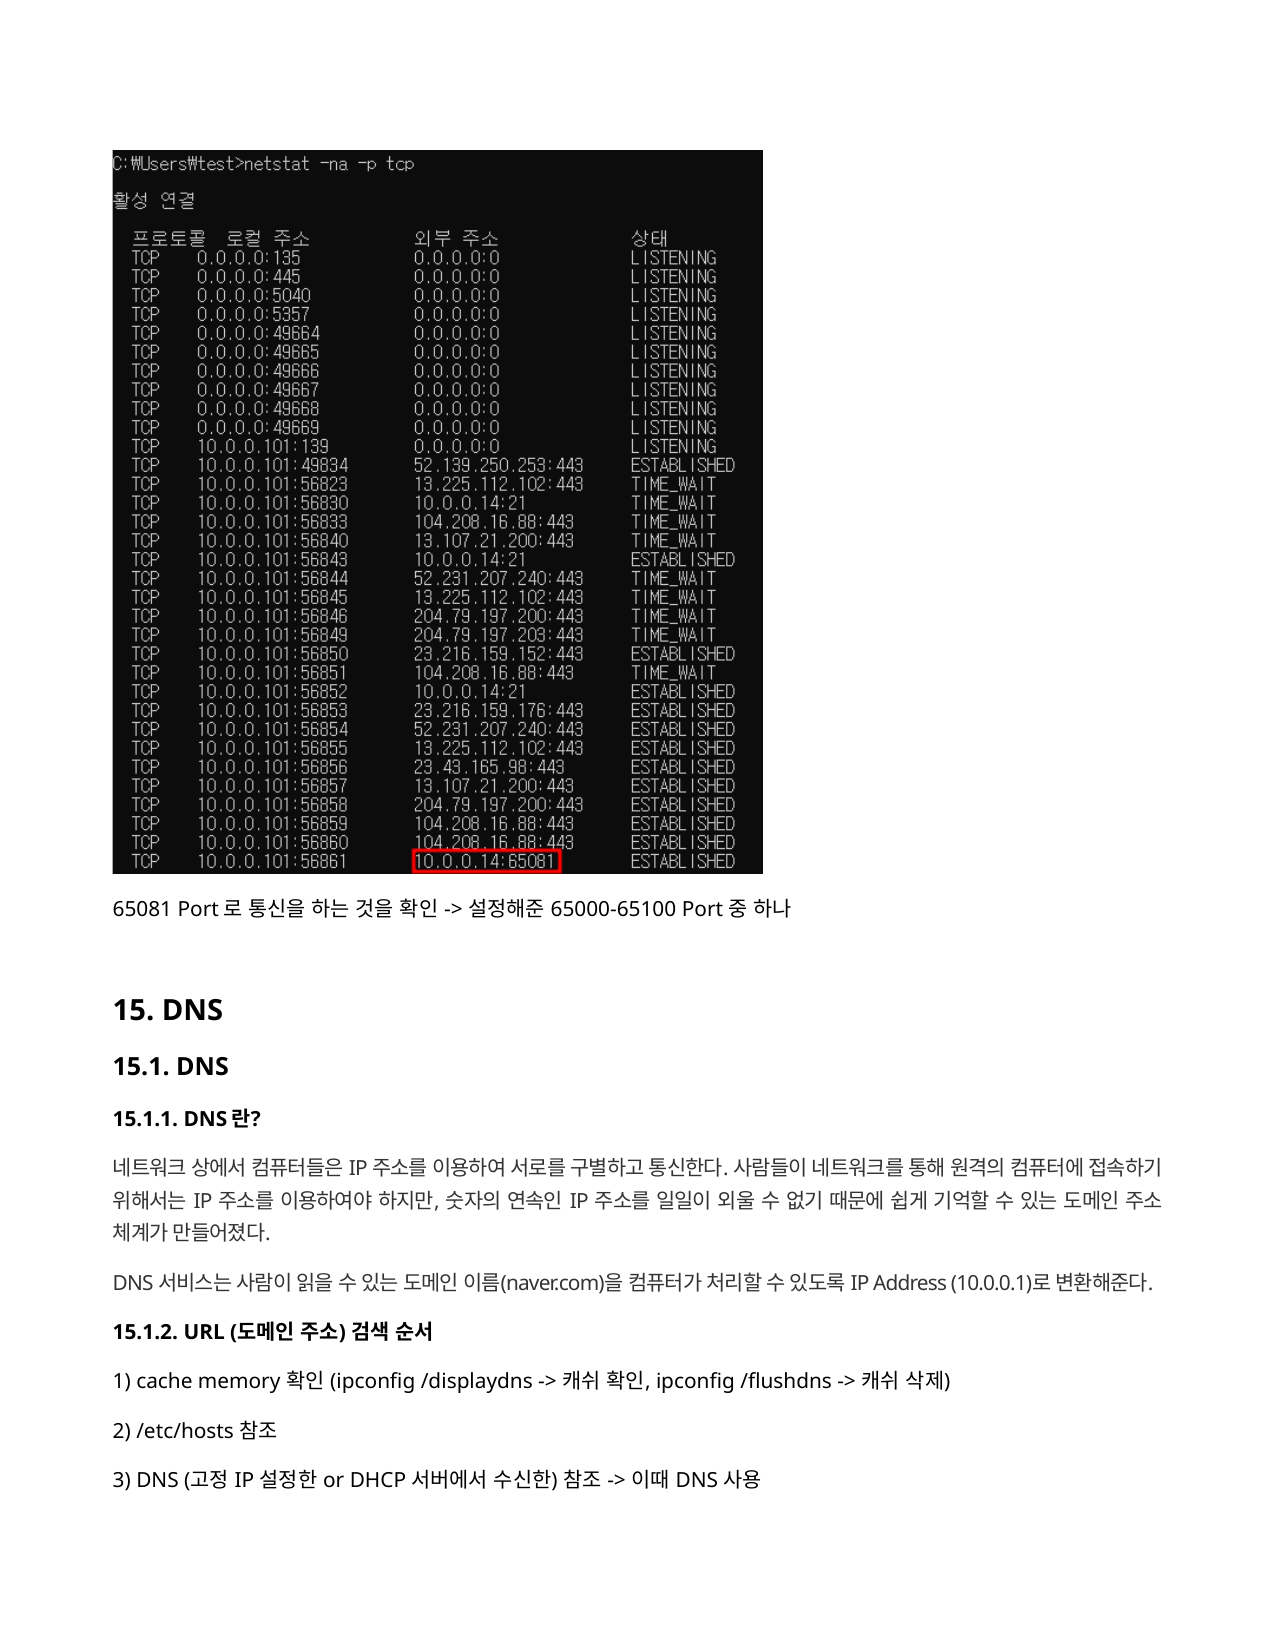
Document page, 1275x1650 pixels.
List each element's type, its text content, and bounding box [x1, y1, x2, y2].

text 65081 Port로 통신을 하는 것을 확인 -> 설정해준 65000-65100 Port 중 하나 [112, 892, 1162, 923]
text 3) DNS (고정 IP 설정한 or DHCP 서버에서 수신한) 참조 -> 이때 DNS 사용 [112, 1463, 1162, 1494]
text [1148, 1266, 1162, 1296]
subtitle 15. DNS [112, 989, 1162, 1029]
text 네트워크 상에서 컴퓨터들은 IP 주소를 이용하여 서로를 구별하고 통신한다. 사람들이 네트워크를 통해 원격의 컴퓨터에 접속하기 위해서는 IP 주소를 이용하여야 하지만, 숫자의 연속인 IP 주소를 일일이 외울 수 없기 때문에 쉽게 기억할 수 있는 도메인 주소 체계가 만들어졌다. [112, 1151, 1162, 1247]
picture [112, 150, 763, 874]
text 15.1.1. DNS란? [112, 1102, 1162, 1132]
text 1) cache memory 확인 (ipconfig /displaydns -> 캐쉬 확인, ipconfig /flushdns -> 캐쉬 삭제) [112, 1365, 1162, 1395]
text 15.1.2. URL (도메인 주소) 검색 순서 [112, 1315, 1162, 1346]
subtitle 15.1. DNS [112, 1048, 1162, 1082]
text 2) /etc/hosts 참조 [112, 1414, 1162, 1444]
